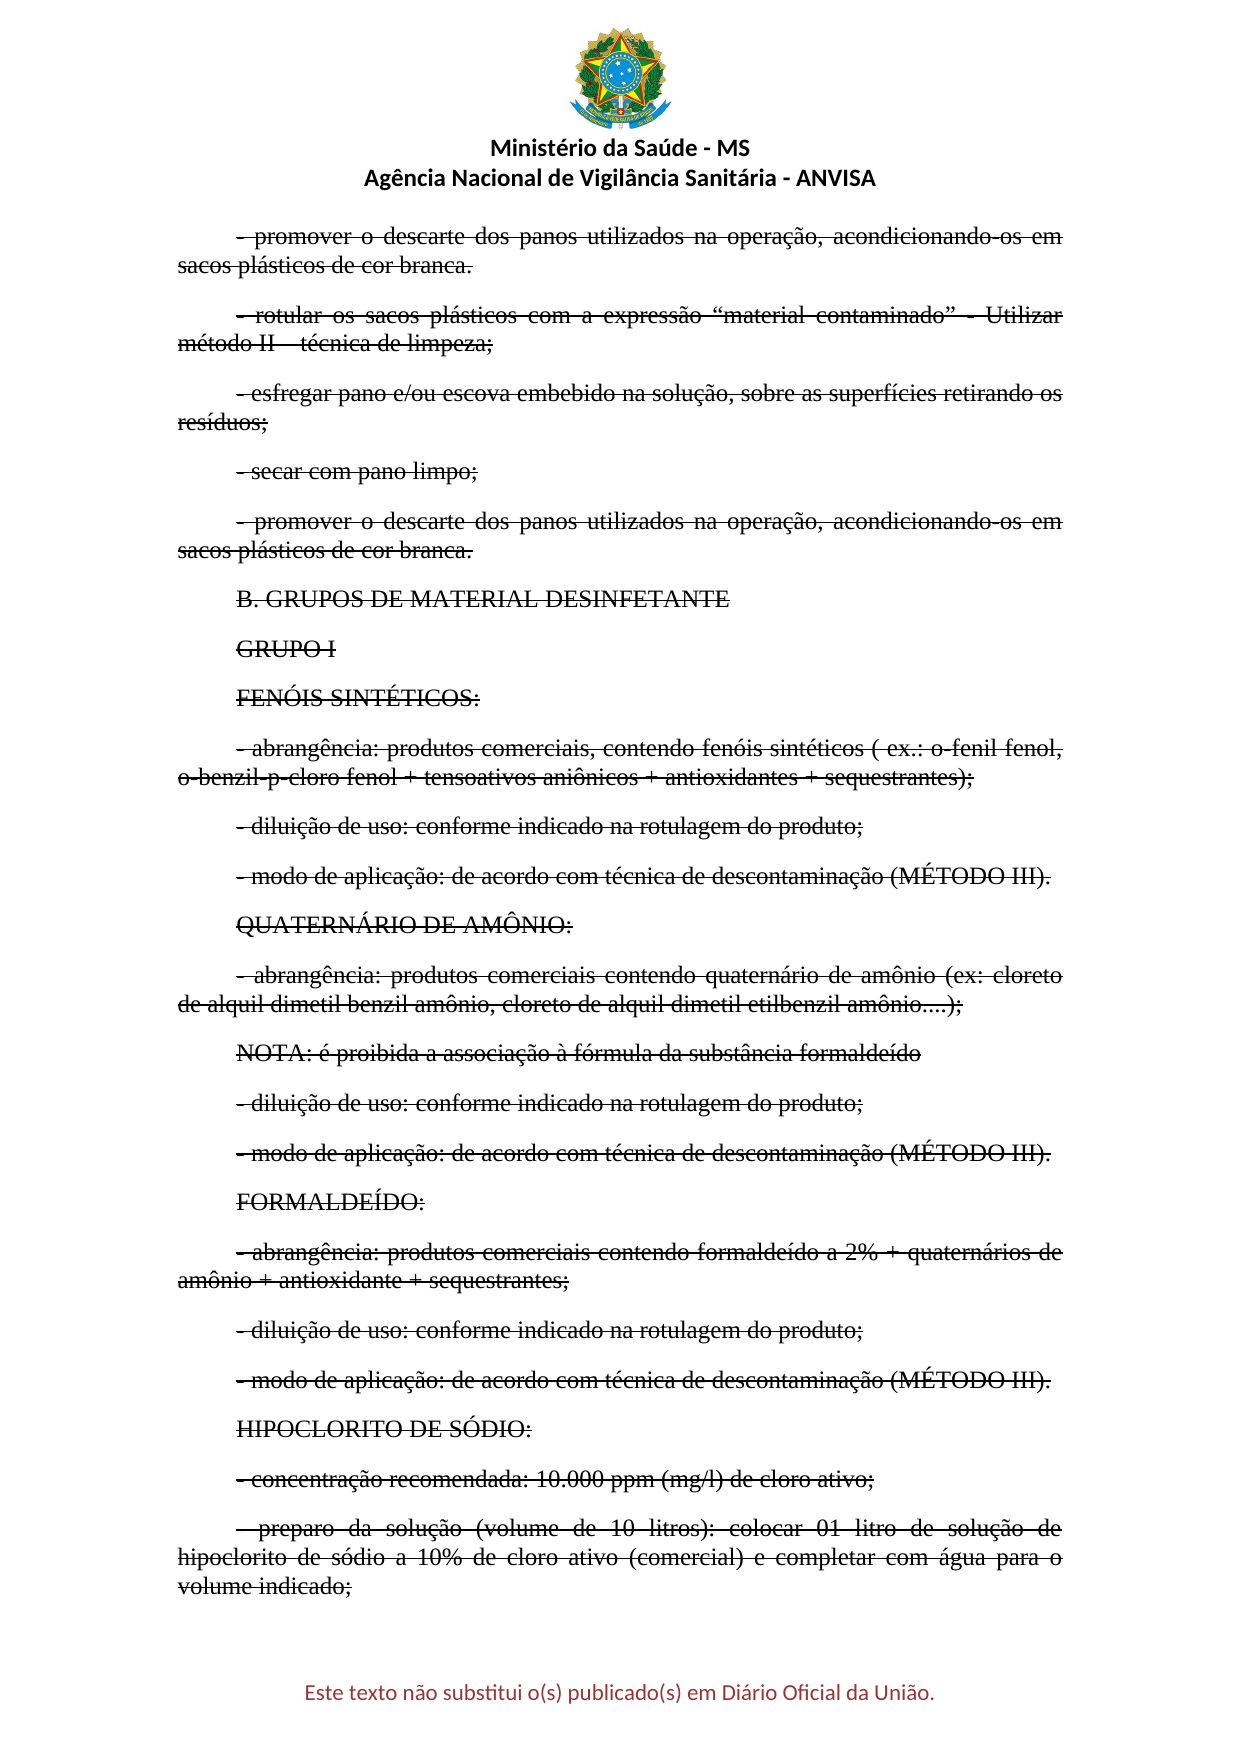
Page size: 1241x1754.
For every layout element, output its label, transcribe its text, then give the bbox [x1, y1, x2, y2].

text - modo de aplicação: de acordo com técnica de descontaminação (MÉTODO III). [177, 1138, 1063, 1166]
text B. GRUPOS DE MATERIAL DESINFETANTE [177, 584, 1063, 613]
subtitle HIPOCLORITO DE SÓDIO: [177, 1414, 1063, 1443]
text - preparo da solução (volume de 10 litros): colocar 01 litro de solução de hipoclorito de sódio a 10% de cloro ativo (comercial) e completar com água para o volume indicado; [177, 1513, 1063, 1558]
text - preparo da solução (volume de 10 litros): colocar 01 litro de solução de hipoclorito de sódio a 10% de cloro ativo (comercial) e completar com água para o volume indicado; [177, 1559, 1063, 1600]
text GRUPO I [177, 634, 1063, 663]
text - esfregar pano e/ou escova embebido na solução, sobre as superfícies retirando os resíduos; [177, 378, 1063, 436]
text - abrangência: produtos comerciais contendo quaternário de amônio (ex: cloreto de alquil dimetil benzil amônio, cloreto de alquil dimetil etilbenzil amônio....); [177, 960, 1063, 1018]
text - diluição de uso: conforme indicado na rotulagem do produto; [177, 811, 1063, 840]
text - abrangência: produtos comerciais contendo formaldeído a 2% + quaternários de amônio + antioxidante + sequestrantes; [177, 1237, 1063, 1294]
text - modo de aplicação: de acordo com técnica de descontaminação (MÉTODO III). [177, 861, 1063, 890]
text - abrangência: produtos comerciais, contendo fenóis sintéticos ( ex.: o-fenil fenol, o-benzil-p-cloro fenol + tensoativos aniônicos + antioxidantes + sequestrantes); [177, 733, 1063, 791]
text - diluição de uso: conforme indicado na rotulagem do produto; [177, 1088, 1063, 1117]
subtitle FORMALDEÍDO: [177, 1187, 1063, 1216]
text - promover o descarte dos panos utilizados na operação, acondicionando-os em sacos plásticos de cor branca. [177, 506, 1063, 563]
text - promover o descarte dos panos utilizados na operação, acondicionando-os em sacos plásticos de cor branca. [177, 221, 1063, 279]
subtitle FENÓIS SINTÉTICOS: [177, 683, 1063, 712]
text QUATERNÁRIO DE AMÔNIO: [177, 911, 1063, 939]
text - diluição de uso: conforme indicado na rotulagem do produto; [177, 1315, 1063, 1344]
text NOTA: é proibida a associação à fórmula da substância formaldeído [177, 1038, 1063, 1067]
text - secar com pano limpo; [177, 456, 1063, 485]
text - modo de aplicação: de acordo com técnica de descontaminação (MÉTODO III). [177, 1365, 1063, 1393]
picture [566, 25, 674, 132]
text - rotular os sacos plásticos com a expressão “material contaminado” - Utilizar método II – técnica de limpeza; [177, 300, 1063, 357]
text - concentração recomendada: 10.000 ppm (mg/l) de cloro ativo; [177, 1464, 1063, 1493]
